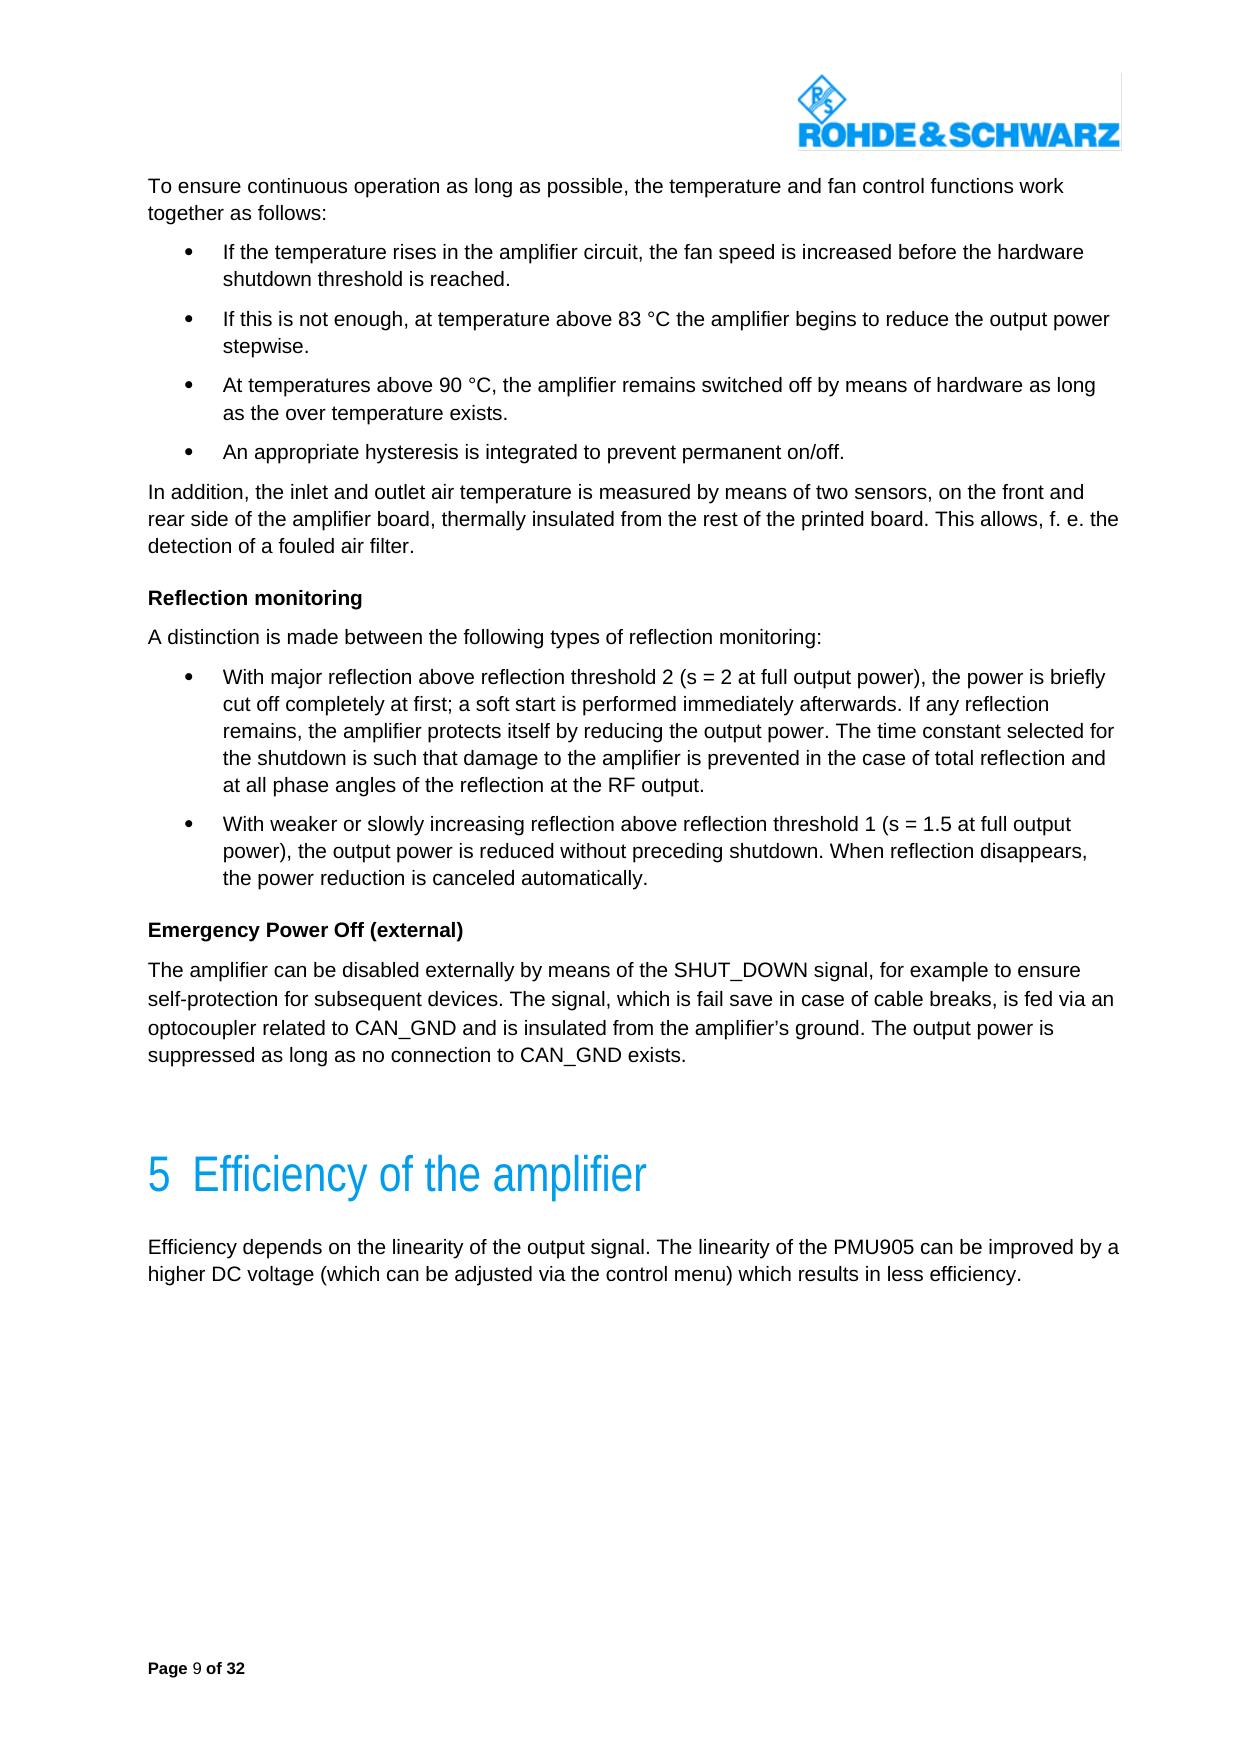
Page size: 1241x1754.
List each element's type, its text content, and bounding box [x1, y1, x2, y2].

list An appropriate hysteresis is integrated to prevent permanent on/off. [185, 440, 1122, 464]
text To ensure continuous operation as long as possible, the temperature and fan control functions work together as follows: [148, 174, 1122, 225]
list If this is not enough, at temperature above 83 °C the amplifier begins to reduce the output power stepwise. [185, 307, 1122, 358]
picture [797, 73, 1123, 152]
list If the temperature rises in the amplifier circuit, the fan speed is increased before the hardware shutdown threshold is reached. [185, 240, 1122, 291]
text In addition, the inlet and outlet air temperature is measured by means of two sensors, on the front and rear side of the amplifier board, thermally insulated from the rest of the printed board. This allows, f. e. the detection of a fouled air filter. [148, 479, 1122, 557]
text Efficiency depends on the linearity of the output signal. The linearity of the PMU905 can be improved by a higher DC voltage (which can be adjusted via the control menu) which results in less efficiency. [148, 1235, 1122, 1286]
list With major reflection above reflection threshold 2 (s = 2 at full output power), the power is briefly cut off completely at first; a soft start is performed immediately afterwards. If any reflection remains, the amplifier protects itself by reducing the output power. The time constant selected for the shutdown is such that damage to the amplifier is prevented in the case of total reflection and at all phase angles of the reflection at the RF output. [185, 664, 1122, 796]
subtitle Efficiency of the amplifier [148, 1145, 1122, 1202]
text The amplifier can be disabled externally by means of the SHUT_DOWN signal, for example to ensure self‑protection for subsequent devices. The signal, which is fail save in case of cable breaks, is fed via an optocoupler related to CAN_GND and is insulated from the amplifier’s ground. The output power is suppressed as long as no connection to CAN_GND exists. [148, 957, 1122, 1067]
list With weaker or slowly increasing reflection above reflection threshold 1 (s = 1.5 at full output power), the output power is reduced without preceding shutdown. When reflection disappears, the power reduction is canceled automatically. [185, 812, 1122, 890]
list At temperatures above 90 °C, the amplifier remains switched off by means of hardware as long as the over temperature exists. [185, 373, 1122, 424]
subtitle Emergency Power Off (external) [148, 918, 1122, 942]
subtitle Reflection monitoring [148, 586, 1122, 609]
text A distinction is made between the following types of reflection monitoring: [148, 625, 1122, 649]
